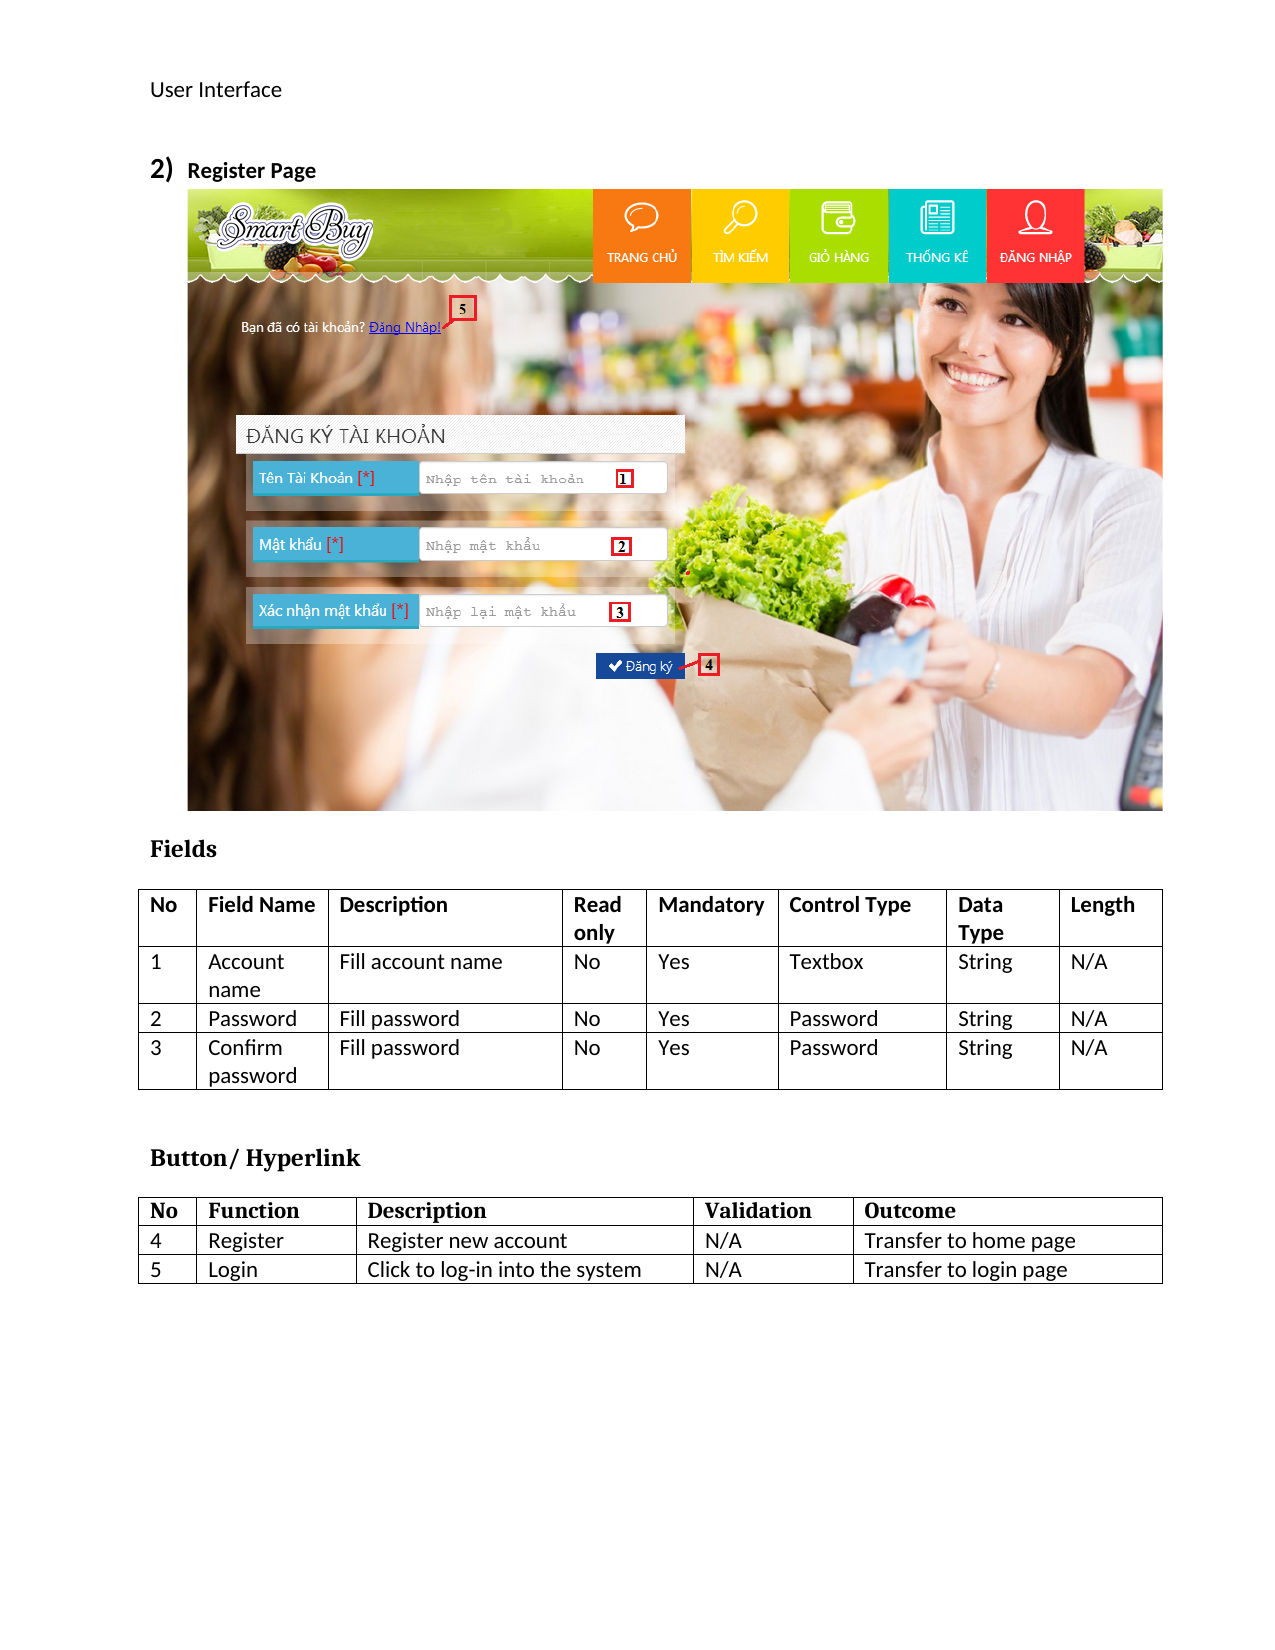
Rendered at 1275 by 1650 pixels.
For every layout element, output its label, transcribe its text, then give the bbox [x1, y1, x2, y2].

table_header Control Type [779, 890, 946, 946]
table_cell Click to log-in into the system [357, 1255, 693, 1283]
table_cell Fill password [329, 1033, 562, 1089]
table_cell Transfer to home page [854, 1226, 1162, 1254]
table_cell Confirm password [197, 1033, 328, 1089]
table_header Data Type [947, 890, 1059, 946]
table_header Description [329, 890, 562, 946]
text Fields [150, 835, 1125, 864]
table_cell 5 [139, 1255, 196, 1283]
table_cell 3 [139, 1033, 196, 1089]
table_cell String [947, 1033, 1059, 1089]
table_cell 2 [139, 1004, 196, 1032]
picture [187, 189, 1163, 811]
table_header Validation [694, 1198, 853, 1225]
table_header Description [357, 1198, 693, 1225]
table_cell Register [197, 1226, 356, 1254]
table_cell No [563, 1033, 646, 1089]
table_cell N/A [1060, 1033, 1162, 1089]
table_cell Password [779, 1033, 946, 1089]
table_cell String [947, 1004, 1059, 1032]
table_cell Password [197, 1004, 328, 1032]
table_header Function [197, 1198, 356, 1225]
table_cell N/A [1060, 1004, 1162, 1032]
table_header Mandatory [647, 890, 778, 946]
table_cell No [563, 947, 646, 1003]
table_cell N/A [1060, 947, 1162, 1003]
table_header Read only [563, 890, 646, 946]
table_cell Fill account name [329, 947, 562, 1003]
table_cell Password [779, 1004, 946, 1032]
table_cell N/A [694, 1255, 853, 1283]
table_cell Yes [647, 1004, 778, 1032]
table_cell String [947, 947, 1059, 1003]
text Button/ Hyperlink [150, 1143, 1125, 1172]
table_cell Textbox [779, 947, 946, 1003]
table_cell Register new account [357, 1226, 693, 1254]
table_cell Account name [197, 947, 328, 1003]
table_header No [139, 1198, 196, 1225]
table_cell Login [197, 1255, 356, 1283]
table_cell Transfer to login page [854, 1255, 1162, 1283]
table_cell No [563, 1004, 646, 1032]
table_header Length [1060, 890, 1162, 946]
table_cell 4 [139, 1226, 196, 1254]
table_header No [139, 890, 196, 946]
table_cell Yes [647, 947, 778, 1003]
table_cell 1 [139, 947, 196, 1003]
table_cell Yes [647, 1033, 778, 1089]
table_cell Fill password [329, 1004, 562, 1032]
table_header Outcome [854, 1198, 1162, 1225]
table_header Field Name [197, 890, 328, 946]
table_cell N/A [694, 1226, 853, 1254]
